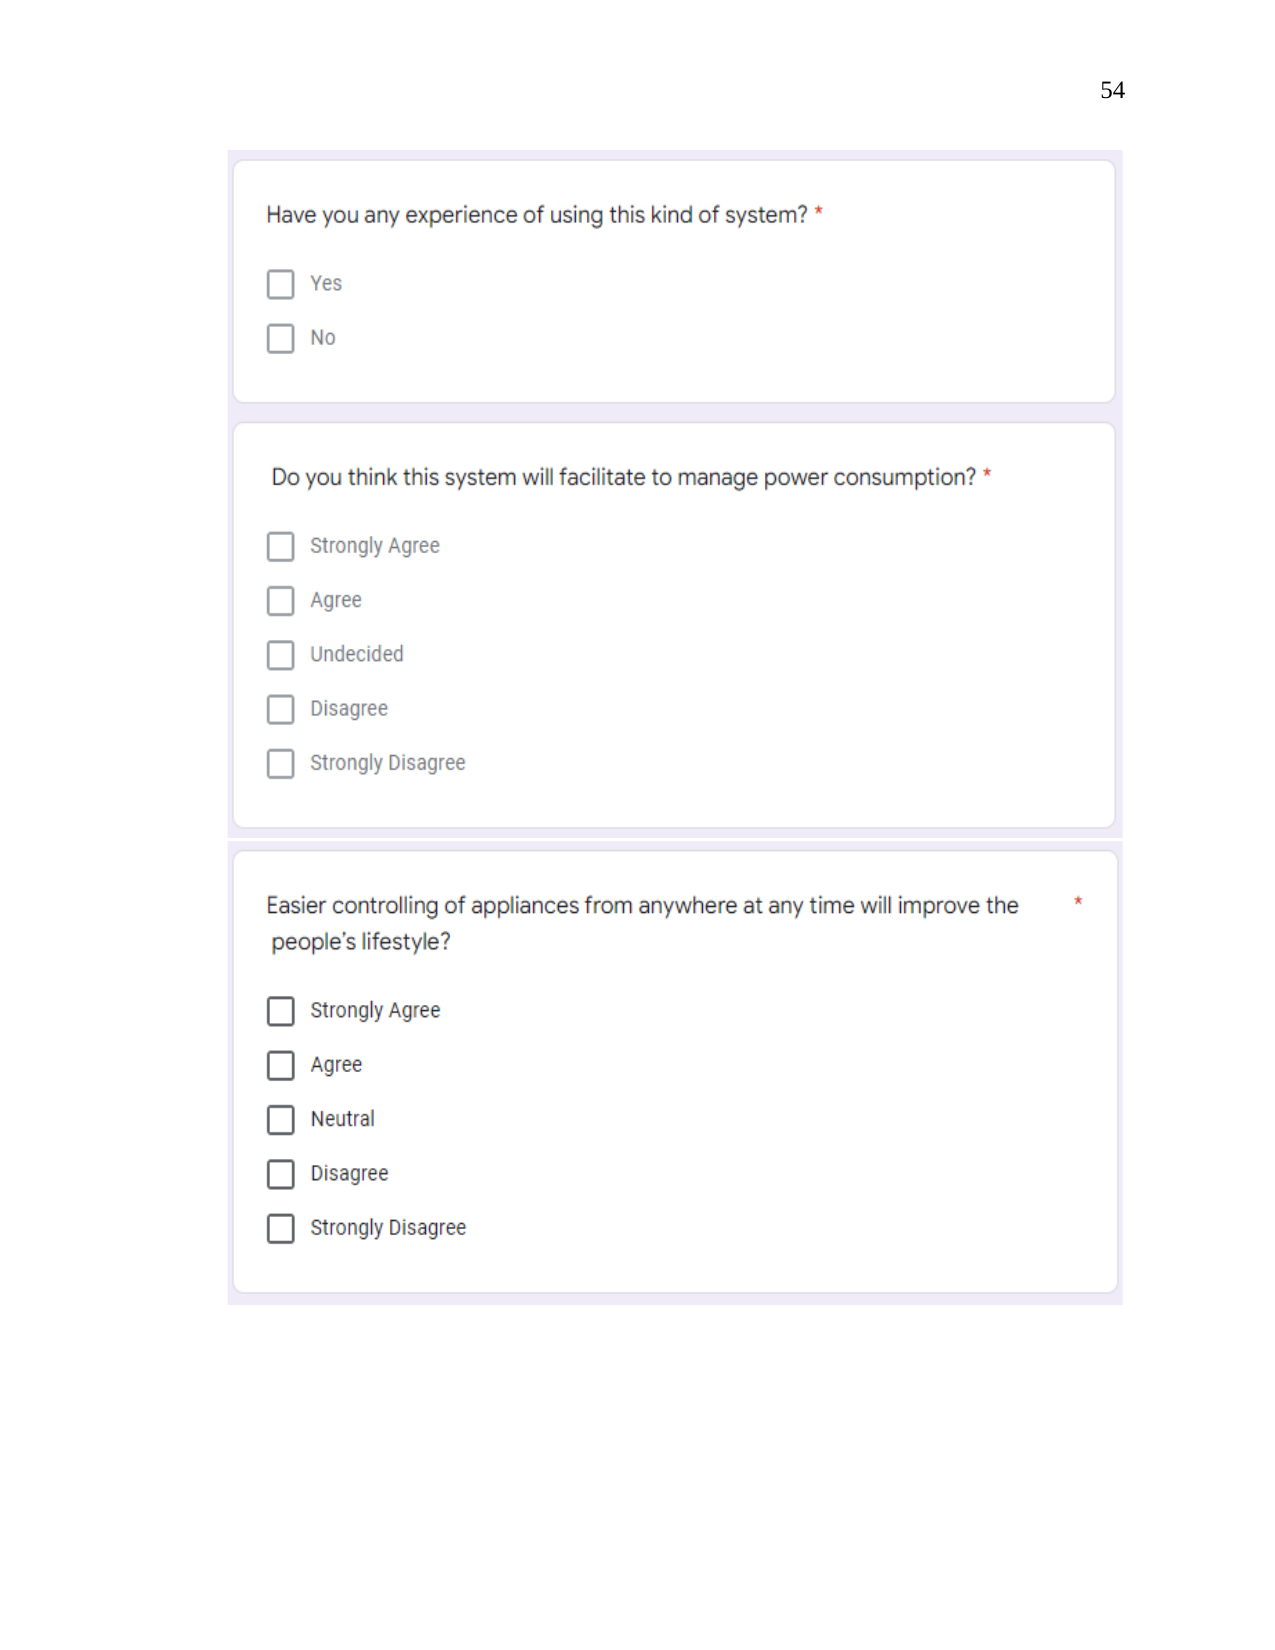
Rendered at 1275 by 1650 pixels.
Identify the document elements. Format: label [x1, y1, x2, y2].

picture [227, 841, 1123, 1305]
picture [227, 150, 1123, 838]
